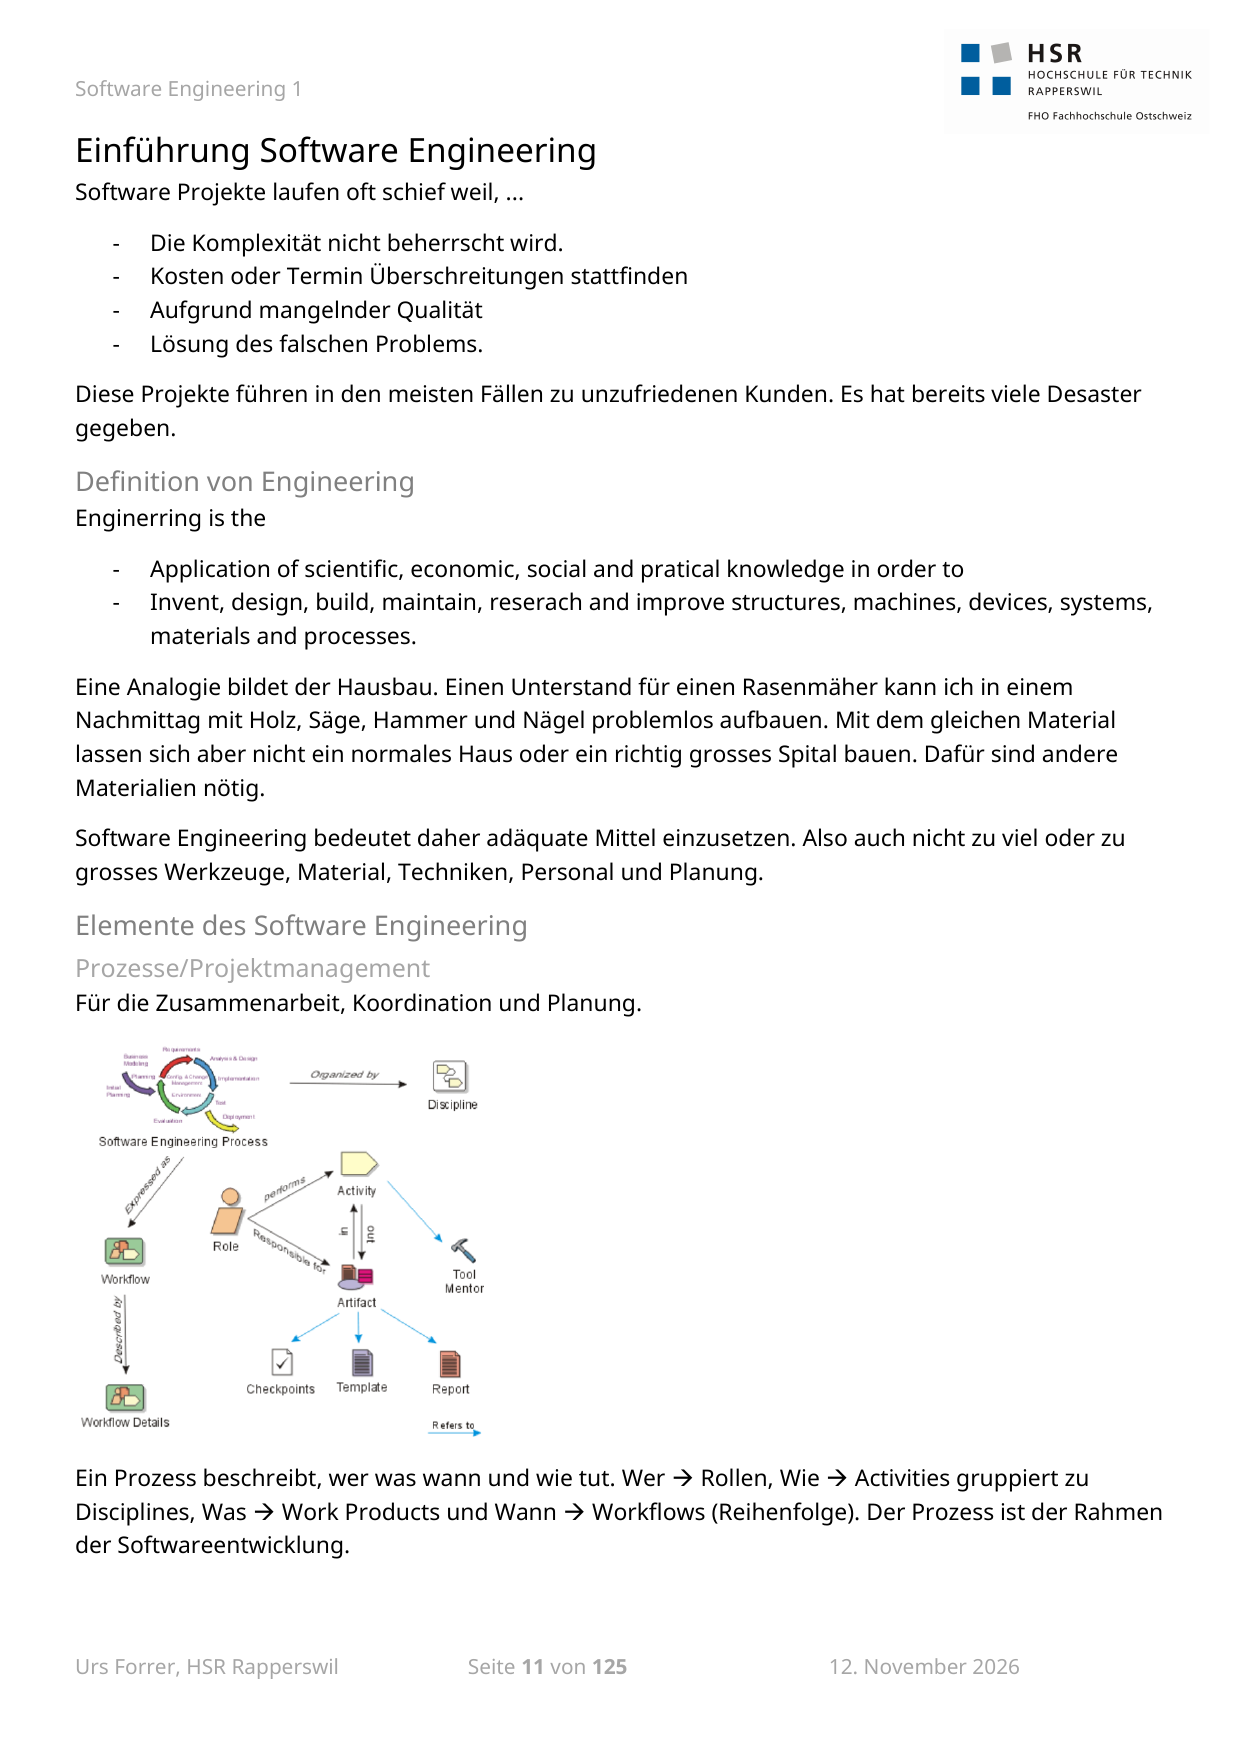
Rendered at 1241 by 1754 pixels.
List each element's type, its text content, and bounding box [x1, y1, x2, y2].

picture [75, 1037, 496, 1443]
picture [943, 29, 1210, 134]
text Ein Prozess beschreibt, wer was wann und wie tut. Wer Rollen, Wie Activities gruppiert zu Disciplines, Was Work Products und Wann Workflows (Reihenfolge). Der Prozess ist der Rahmen der Softwareentwicklung. [75, 1462, 1165, 1561]
subtitle Einführung Software Engineering [75, 127, 1165, 173]
list Invent, design, build, maintain, reserach and improve structures, machines, devices, systems, materials and processes. [112, 586, 1165, 651]
list Die Komplexität nicht beherrscht wird. [112, 227, 1165, 258]
list Kosten oder Termin Überschreitungen stattfinden [112, 260, 1165, 292]
text Eine Analogie bildet der Hausbau. Einen Unterstand für einen Rasenmäher kann ich in einem Nachmittag mit Holz, Säge, Hammer und Nägel problemlos aufbauen. Mit dem gleichen Material lassen sich aber nicht ein normales Haus oder ein richtig grosses Spital bauen. Dafür sind andere Materialien nötig. [75, 671, 1165, 803]
list Aufgrund mangelnder Qualität [112, 294, 1165, 325]
text Software Engineering bedeutet daher adäquate Mittel einzusetzen. Also auch nicht zu viel oder zu grosses Werkzeuge, Material, Techniken, Personal und Planung. [75, 822, 1165, 887]
list Lösung des falschen Problems. [112, 328, 1165, 359]
subtitle Prozesse/Projektmanagement [75, 950, 1165, 984]
text Für die Zusammenarbeit, Koordination und Planung. [75, 987, 1165, 1018]
subtitle Elemente des Software Engineering [75, 906, 1165, 943]
text Diese Projekte führen in den meisten Fällen zu unzufriedenen Kunden. Es hat bereits viele Desaster gegeben. [75, 378, 1165, 443]
subtitle Definition von Engineering [75, 462, 1165, 499]
list Application of scientific, economic, social and pratical knowledge in order to [112, 553, 1165, 584]
text Enginerring is the [75, 502, 1165, 533]
text Software Projekte laufen oft schief weil, ... [75, 176, 1165, 207]
